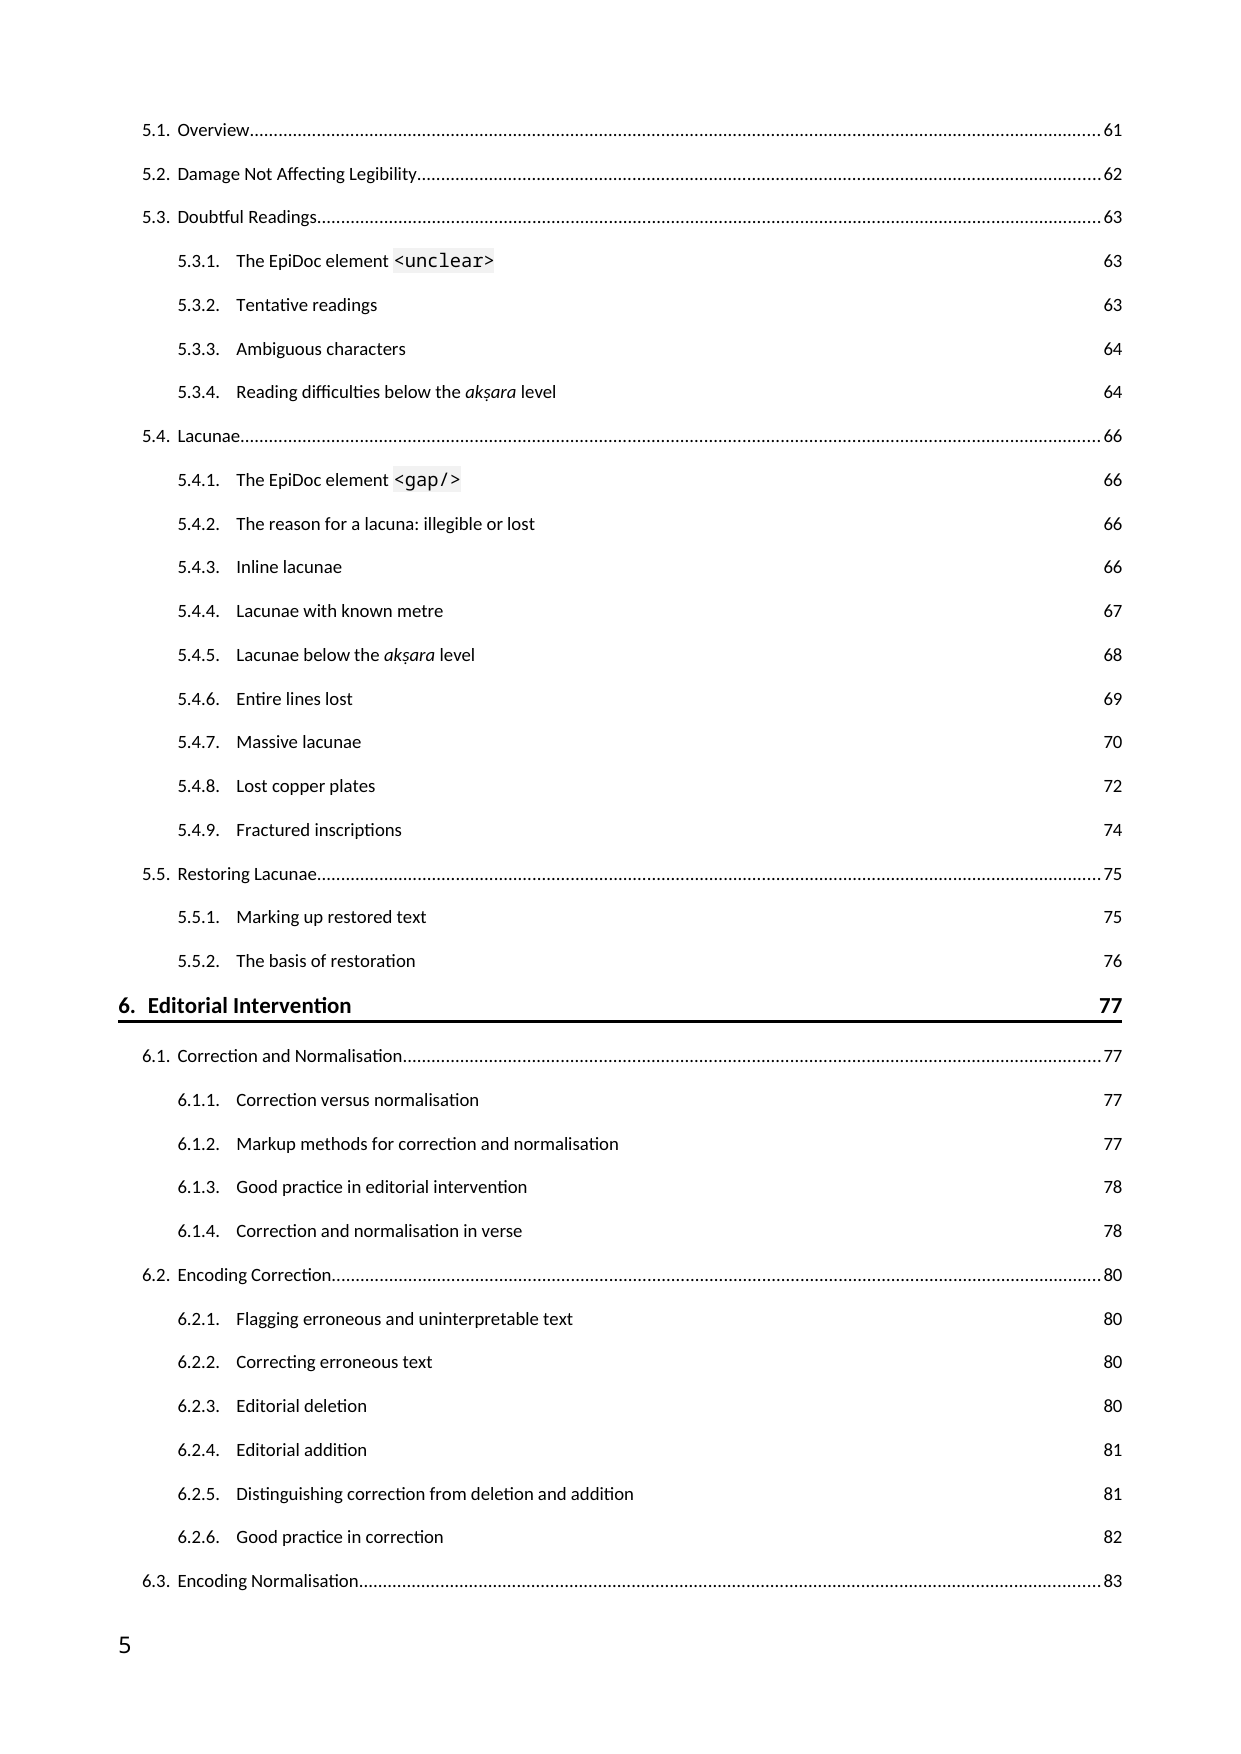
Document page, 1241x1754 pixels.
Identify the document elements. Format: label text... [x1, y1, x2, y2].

text 5.3.3. Ambiguous characters 64 [177, 337, 1122, 360]
text 5.4.8. Lost copper plates 72 [177, 774, 1122, 797]
text 6.1.3. Good practice in editorial intervention 78 [177, 1175, 1122, 1198]
text 5.3.2. Tentative readings 63 [177, 293, 1122, 316]
text 5.5.1. Marking up restored text 75 [177, 906, 1122, 928]
text 5.2. Damage Not Affecting Legibility 62 [142, 162, 1122, 185]
text 6.3. Encoding Normalisation 83 [142, 1569, 1122, 1592]
text 6.2.3. Editorial deletion 80 [177, 1394, 1122, 1417]
text 6.2.1. Flagging erroneous and uninterpretable text 80 [177, 1307, 1122, 1329]
text 6.2.6. Good practice in correction 82 [177, 1525, 1122, 1548]
text 5.4.1. The EpiDoc element <gap/> 66 [461, 468, 1122, 491]
text 6.1. Correction and Normalisation 77 [142, 1044, 1122, 1067]
text 5.3.1. The EpiDoc element <unclear> 63 [494, 249, 1122, 272]
text 6.1.2. Markup methods for correction and normalisation 77 [177, 1132, 1122, 1154]
text 6.2.2. Correcting erroneous text 80 [177, 1350, 1122, 1373]
text 5.4.1. The EpiDoc element <gap/> 66 [177, 468, 393, 491]
text 6. Editorial Intervention 77 [118, 993, 1122, 1020]
text 5.4. Lacunae 66 [142, 424, 1122, 447]
text 5.4.6. Entire lines lost 69 [177, 687, 1122, 710]
text 5.4.9. Fractured inscriptions 74 [177, 818, 1122, 841]
text 5.3. Doubtful Readings 63 [142, 206, 1122, 228]
text 6.2.5. Distinguishing correction from deletion and addition 81 [177, 1482, 1122, 1504]
text 5.4.2. The reason for a lacuna: illegible or lost 66 [177, 512, 1122, 535]
text 5.5. Restoring Lacunae 75 [142, 862, 1122, 885]
text 5.4.3. Inline lacunae 66 [177, 556, 1122, 578]
text 5.3.4. Reading difficulties below the akṣara level 64 [177, 381, 1122, 403]
text 5.1. Overview 61 [142, 118, 1122, 141]
text 5.4.5. Lacunae below the akṣara level 68 [177, 643, 1122, 666]
text 5.4.4. Lacunae with known metre 67 [177, 599, 1122, 622]
text 6.2. Encoding Correction 80 [142, 1263, 1122, 1286]
text 6.2.4. Editorial addition 81 [177, 1438, 1122, 1461]
text 5.5.2. The basis of restoration 76 [177, 949, 1122, 972]
text 6.1.1. Correction versus normalisation 77 [177, 1088, 1122, 1111]
text 6.1.4. Correction and normalisation in verse 78 [177, 1219, 1122, 1242]
text 5.4.7. Massive lacunae 70 [177, 731, 1122, 753]
text 5.3.1. The EpiDoc element <unclear> 63 [177, 249, 393, 272]
